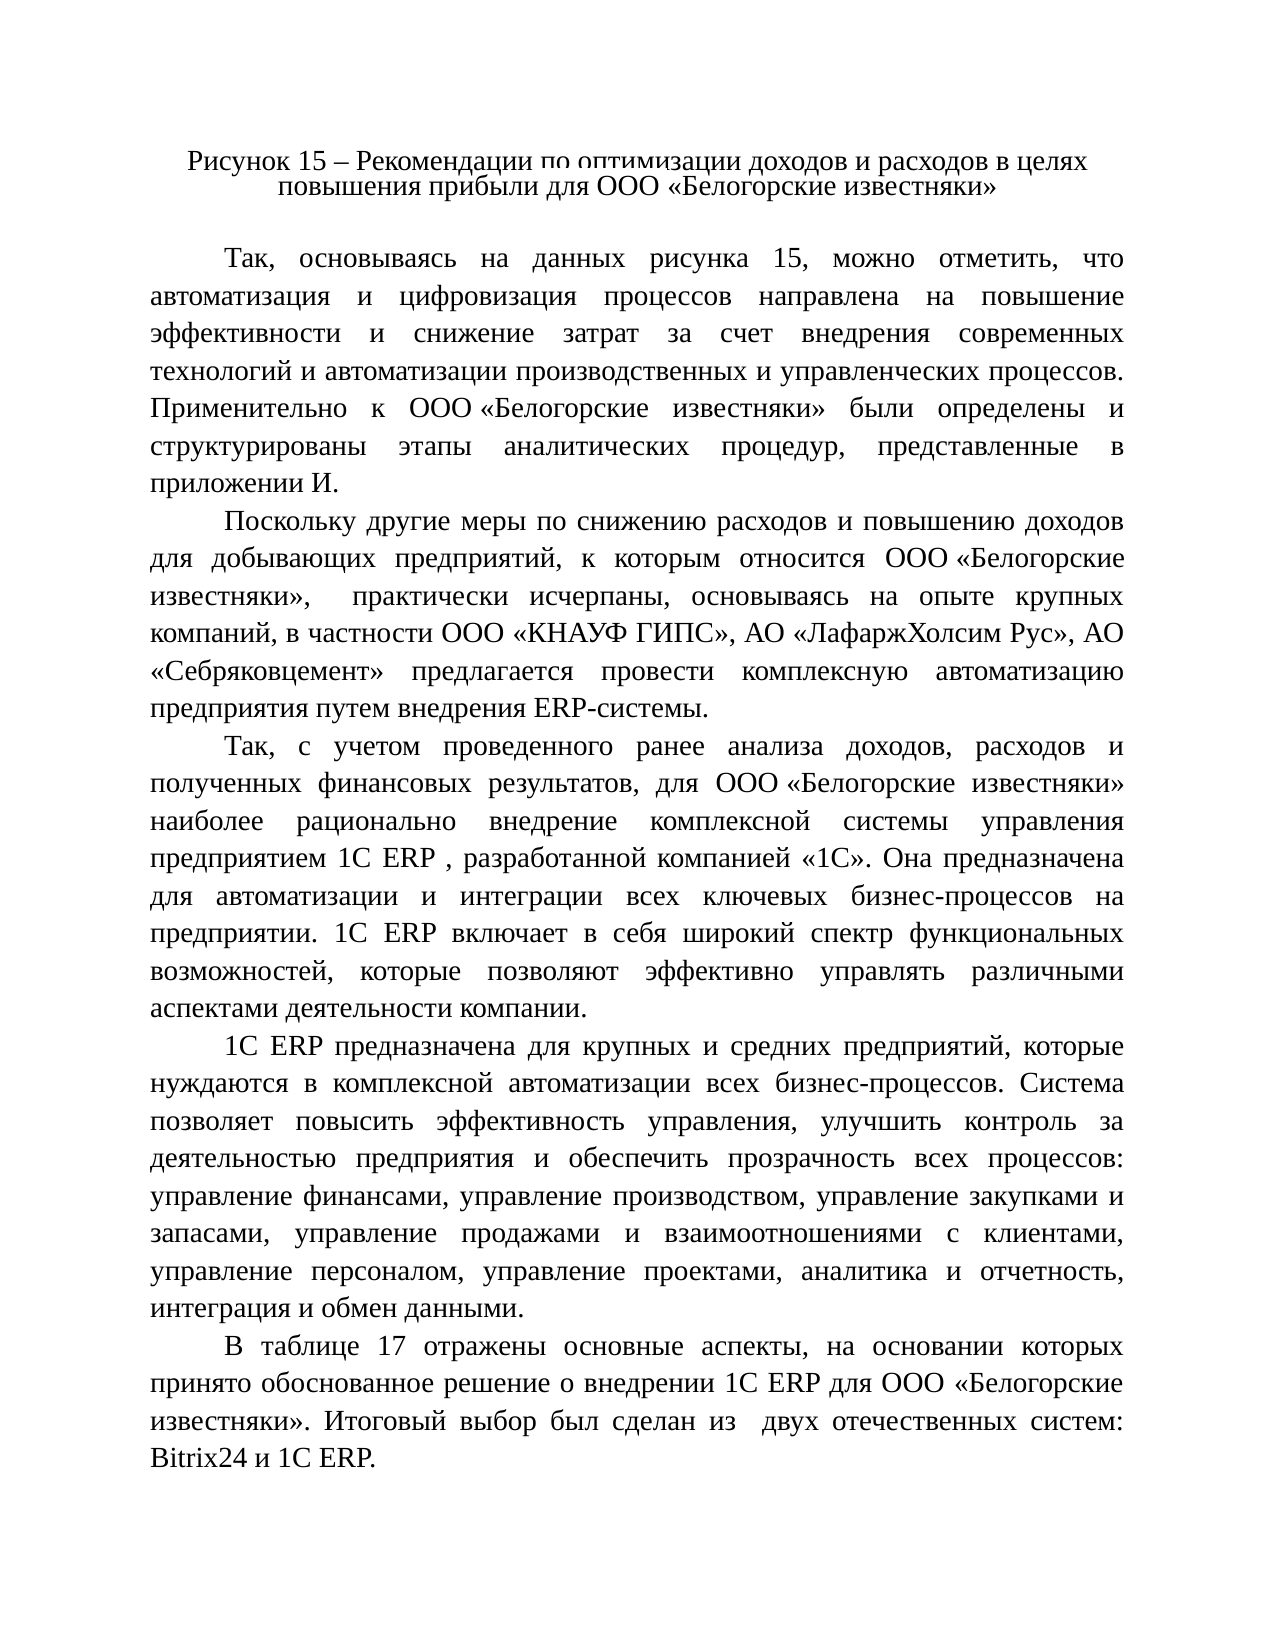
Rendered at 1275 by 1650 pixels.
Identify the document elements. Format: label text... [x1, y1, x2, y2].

text 1С ERP предназначена для крупных и средних предприятий, которые нуждаются в комплексной автоматизации всех бизнес-процессов. Система позволяет повысить эффективность управления, улучшить контроль за деятельностью предприятия и обеспечить прозрачность всех процессов: управление финансами, управление производством, управление закупками и запасами, управление продажами и взаимоотношениями с клиентами, управление персоналом, управление проектами, аналитика и отчетность, интеграция и обмен данными. [150, 1025, 1125, 1325]
text Так, с учетом проведенного ранее анализа доходов, расходов и полученных финансовых результатов, для ООО «Белогорские известняки» наиболее рационально внедрение комплексной системы управления предприятием 1С ERP , разработанной компанией «1С». Она предназначена для автоматизации и интеграции всех ключевых бизнес-процессов на предприятии. 1С ERP включает в себя широкий спектр функциональных возможностей, которые позволяют эффективно управлять различными аспектами деятельности компании. [150, 725, 1125, 1025]
text Так, основываясь на данных рисунка 15, можно отметить, что автоматизация и цифровизация процессов направлена на повышение эффективности и снижение затрат за счет внедрения современных технологий и автоматизации производственных и управленческих процессов. Применительно к ООО «Белогорские известняки» были определены и структурированы этапы аналитических процедур, представленные в приложении И. [150, 237, 1125, 500]
text повышения прибыли для ООО «Белогорские известняки» [150, 175, 539, 200]
text В таблице 17 отражены основные аспекты, на основании которых принято обоснованное решение о внедрении 1С ERP для ООО «Белогорские известняки». Итоговый выбор был сделан из двух отечественных систем: Bitrix24 и 1С ERP. [150, 1325, 1125, 1475]
text Поскольку другие меры по снижению расходов и повышению доходов для добывающих предприятий, к которым относится ООО «Белогорские известняки», практически исчерпаны, основываясь на опыте крупных компаний, в частности ООО «КНАУФ ГИПС», АО «ЛафаржХолсим Рус», АО «Себряковцемент» предлагается провести комплексную автоматизацию предприятия путем внедрения ERP-системы. [150, 500, 1125, 725]
text Рисунок 15 – Рекомендации по оптимизации доходов и расходов в целях [150, 150, 1125, 175]
text повышения прибыли для ООО «Белогорские известняки» [667, 175, 1125, 200]
